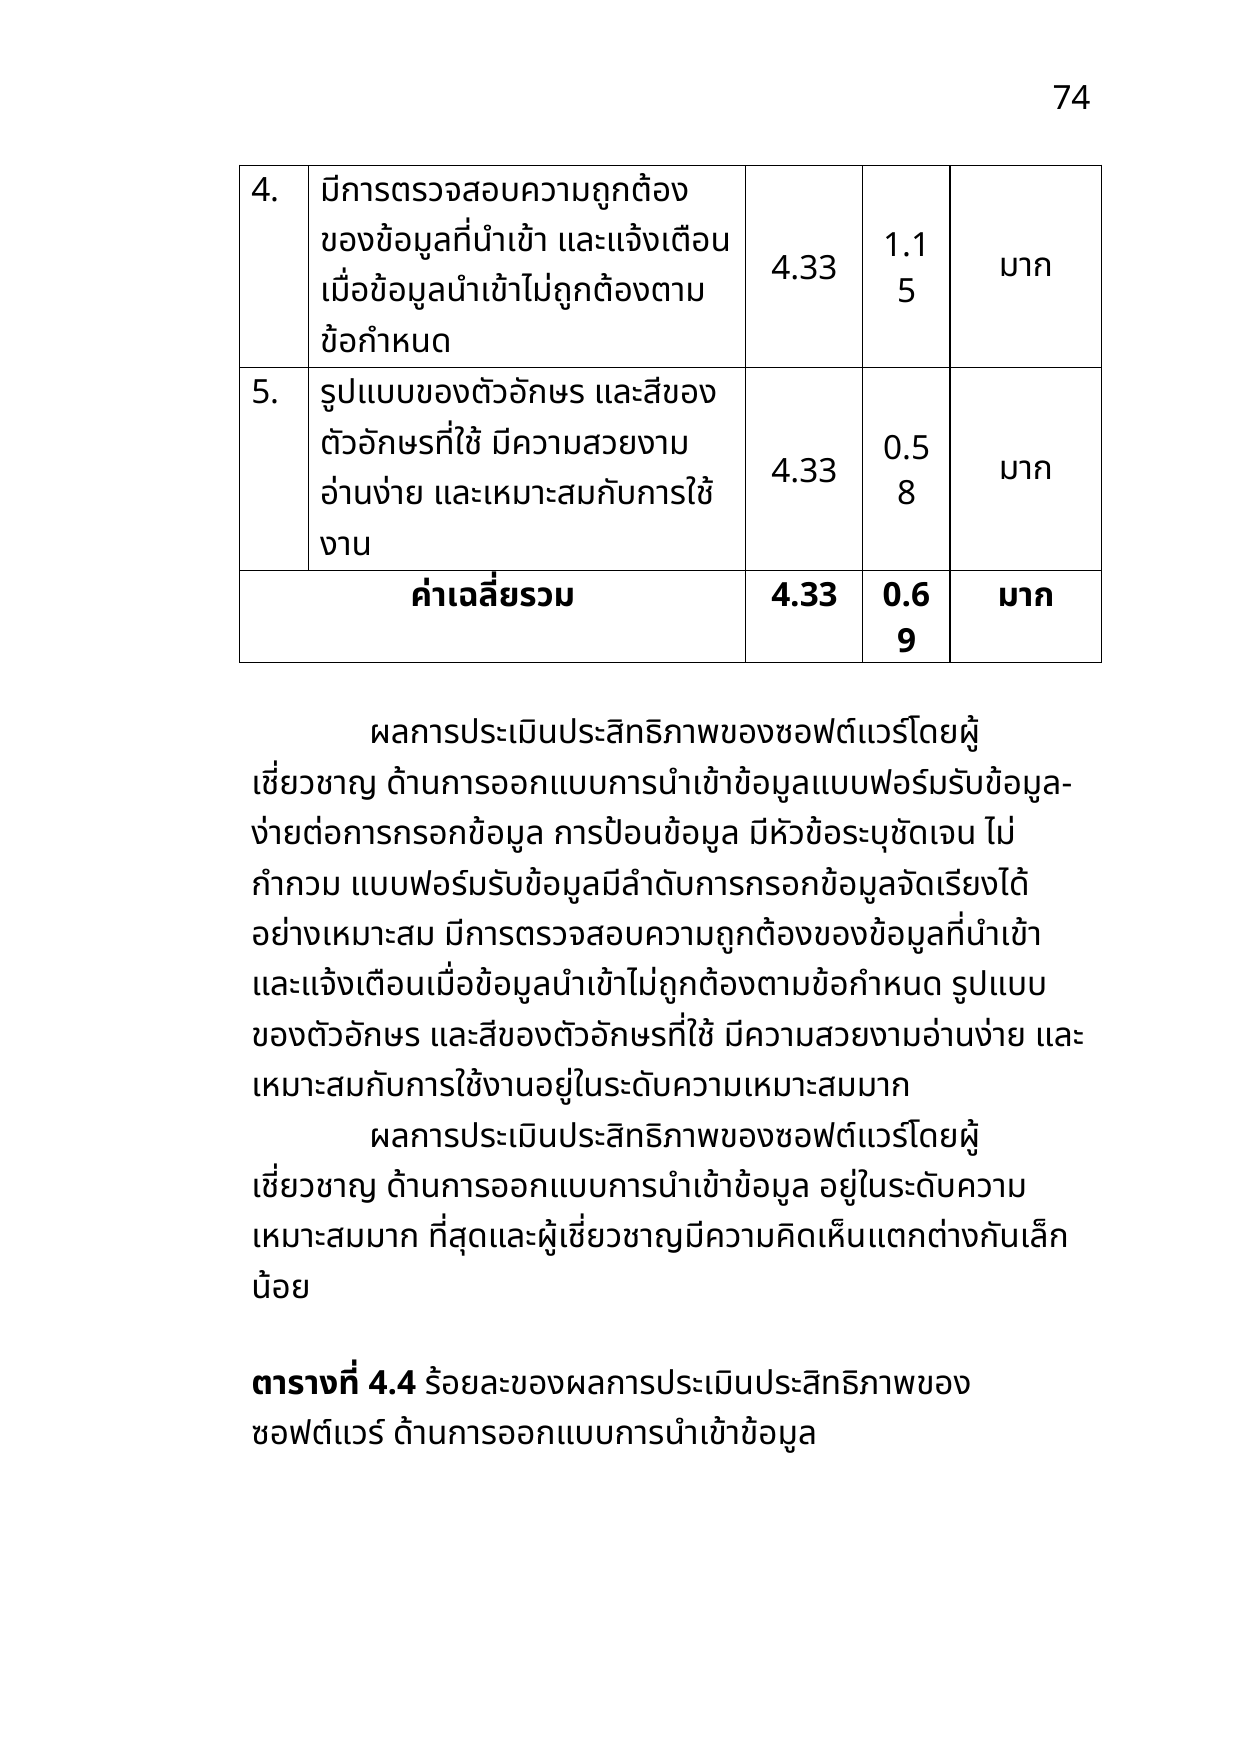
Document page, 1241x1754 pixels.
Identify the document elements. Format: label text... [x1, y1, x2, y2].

table_cell 1.15 [863, 166, 949, 367]
text ผลการประเมินประสิทธิภาพของซอฟต์แวร์โดยผู้เชี่ยวชาญ ด้านการออกแบบการนำเข้าข้อมูลแบบฟอร์มรับข้อมูลง่ายต่อการกรอกข้อมูล การป้อนข้อมูล มีหัวข้อระบุชัดเจน ไม่กำกวม แบบฟอร์มรับข้อมูลมีลำดับการกรอกข้อมูลจัดเรียงได้อย่างเหมาะสม มีการตรวจสอบความถูกต้องของข้อมูลที่นำเข้า และแจ้งเตือนเมื่อข้อมูลนำเข้าไม่ถูกต้องตามข้อกำหนด รูปแบบของตัวอักษร และสีของตัวอักษรที่ใช้ มีความสวยงามอ่านง่าย และเหมาะสมกับการใช้งานอยู่ในระดับความเหมาะสมมาก [251, 708, 1090, 1112]
table_cell 4.33 [746, 166, 862, 367]
text ผลการประเมินประสิทธิภาพของซอฟต์แวร์โดยผู้เชี่ยวชาญ ด้านการออกแบบการนำเข้าข้อมูล อยู่ในระดับความเหมาะสมมาก ที่สุดและผู้เชี่ยวชาญมีความคิดเห็นแตกต่างกันเล็กน้อย [251, 1112, 1090, 1313]
table_cell มาก [951, 368, 1101, 570]
table_cell 4.33 [746, 368, 862, 570]
table_cell 0.69 [863, 571, 949, 662]
table_cell ค่าเฉลี่ยรวม [240, 571, 745, 662]
table_cell 4. [240, 166, 308, 367]
table_cell 5. [240, 368, 308, 570]
table_cell 0.58 [863, 368, 949, 570]
table_cell รูปแบบของตัวอักษร และสีของตัวอักษรที่ใช้ มีความสวยงามอ่านง่าย และเหมาะสมกับการใช้งาน [309, 368, 745, 570]
table_cell มาก [951, 571, 1101, 662]
table_cell มีการตรวจสอบความถูกต้องของข้อมูลที่นำเข้า และแจ้งเตือนเมื่อข้อมูลนำเข้าไม่ถูกต้องตามข้อกำหนด [309, 166, 745, 367]
table_cell มาก [951, 166, 1101, 367]
table_cell 4.33 [746, 571, 862, 662]
text ตารางที่ 4.4 ร้อยละของผลการประเมินประสิทธิภาพของซอฟต์แวร์ ด้านการออกแบบการนำเข้าข้อมูล [251, 1359, 1090, 1460]
